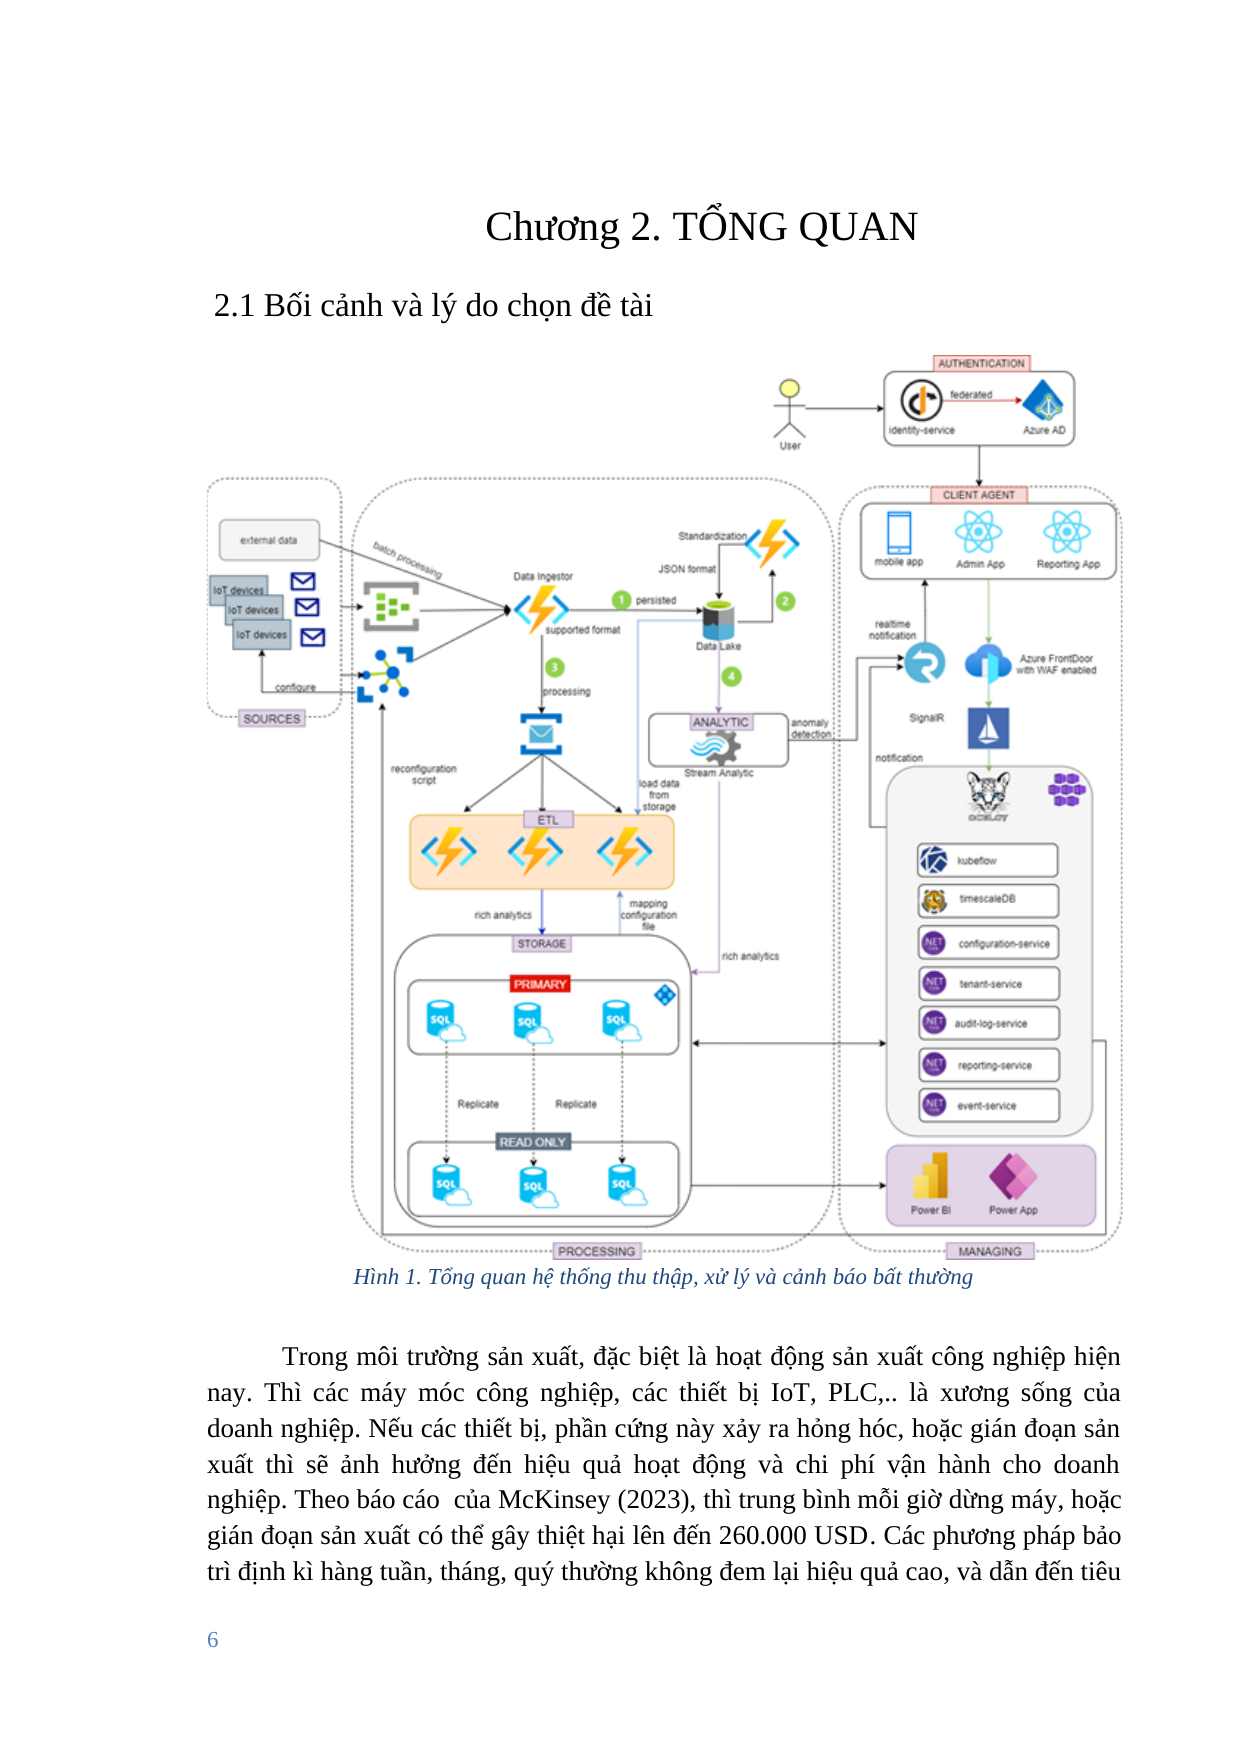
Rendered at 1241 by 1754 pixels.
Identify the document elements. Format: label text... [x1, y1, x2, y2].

subtitle Bối cảnh và lý do chọn đề tài [214, 285, 1122, 324]
picture [206, 355, 1123, 1260]
text Hình 1. Tổng quan hệ thống thu thập, xử lý và cảnh báo bất thường [207, 1263, 1122, 1289]
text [207, 1341, 1122, 1586]
subtitle TỔNG QUAN [282, 201, 1122, 249]
